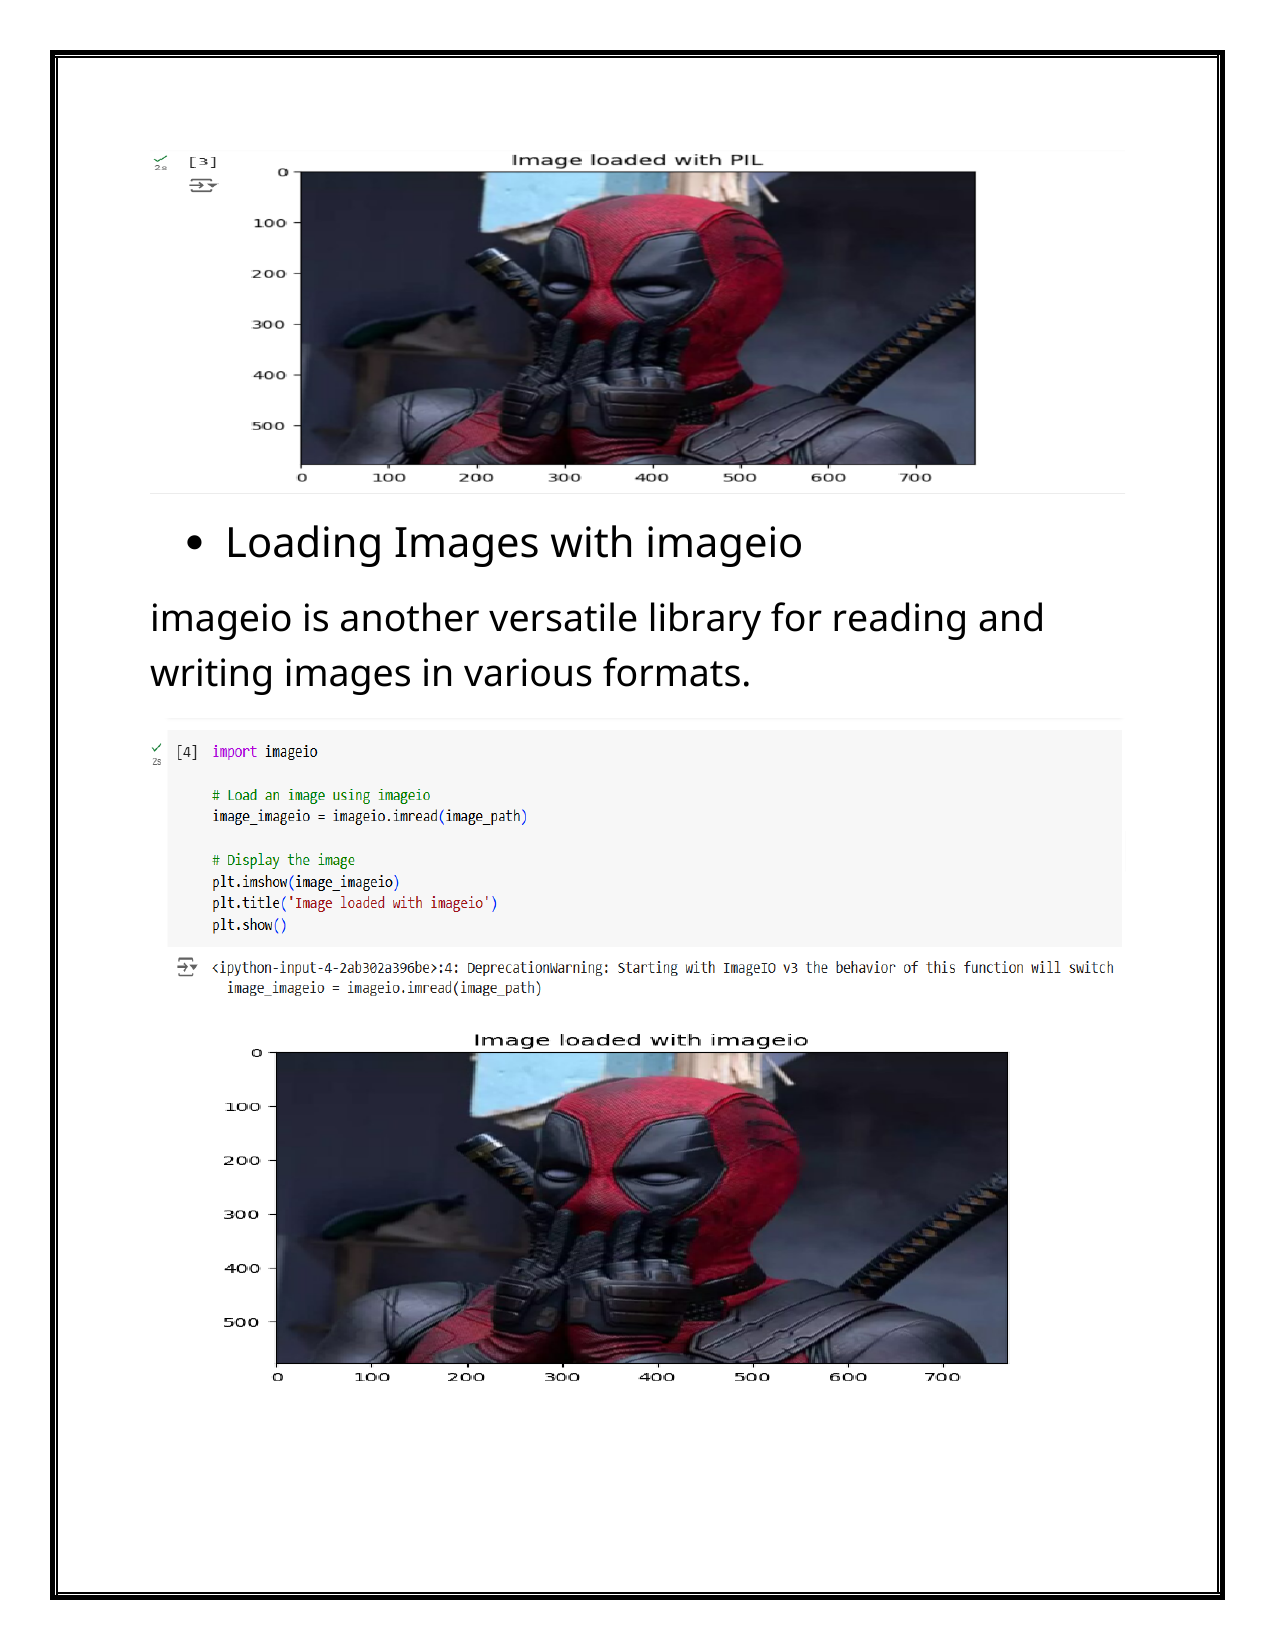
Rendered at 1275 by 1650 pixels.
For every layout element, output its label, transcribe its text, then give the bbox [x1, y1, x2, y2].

picture [150, 150, 1125, 494]
picture [150, 718, 1125, 1006]
text imageio is another versatile library for reading and writing images in various formats. [150, 591, 1125, 697]
list Loading Images with imageio [187, 513, 1125, 570]
picture [150, 1025, 1125, 1391]
